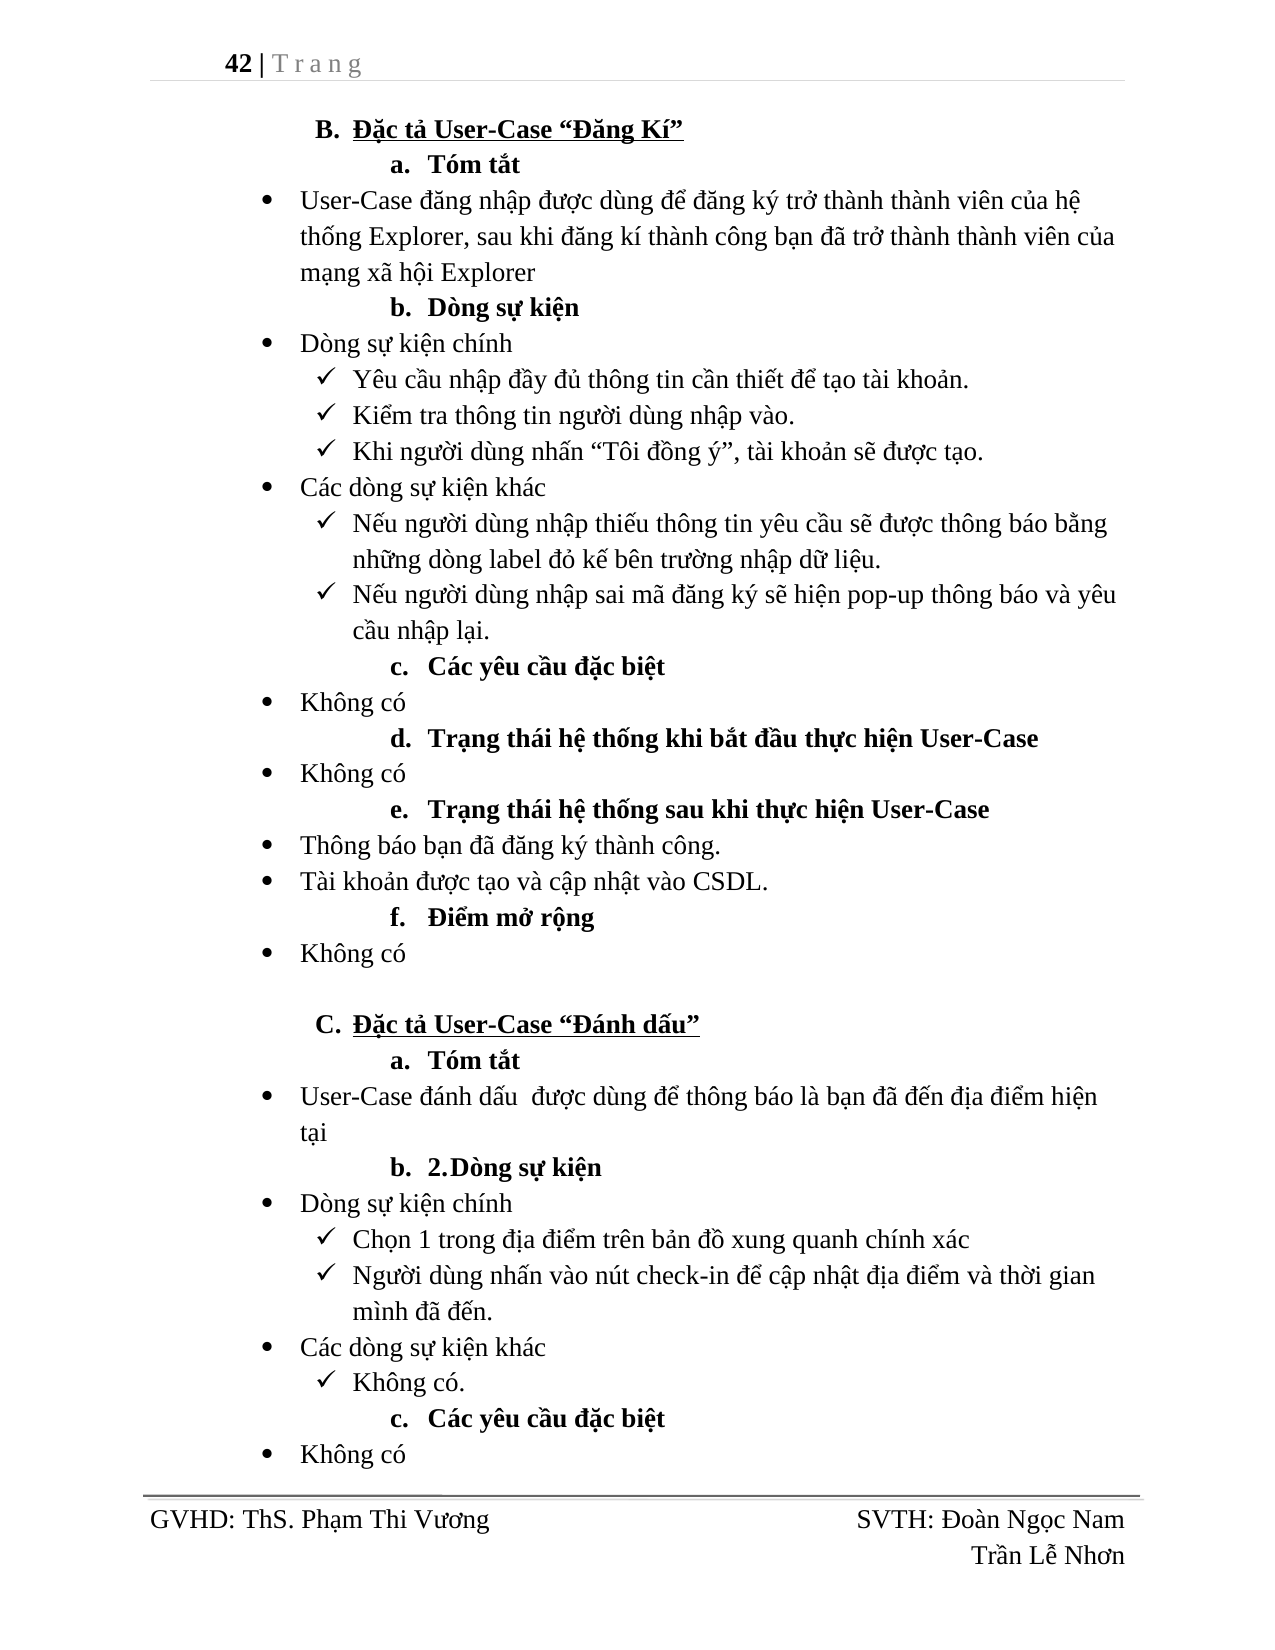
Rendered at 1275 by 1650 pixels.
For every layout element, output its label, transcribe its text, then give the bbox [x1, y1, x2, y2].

list Điểm mở rộng [390, 901, 1125, 932]
list Khi người dùng nhấn “Tôi đồng ý”, tài khoản sẽ được tạo. [315, 435, 1125, 466]
list User-Case đăng nhập được dùng để đăng ký trở thành thành viên của hệ thống Explorer, sau khi đăng kí thành công bạn đã trở thành thành viên của mạng xã hội Explorer [262, 184, 1125, 287]
list Dòng sự kiện [390, 292, 1125, 323]
list Người dùng nhấn vào nút check-in để cập nhật địa điểm và thời gian mình đã đến. [315, 1259, 1125, 1326]
list Không có [262, 686, 1125, 717]
list Trạng thái hệ thống sau khi thực hiện User-Case [390, 793, 1125, 824]
list 2. Dòng sự kiện [390, 1151, 1125, 1183]
list Đặc tả User-Case “Đánh dấu” [315, 1008, 1125, 1039]
list Trạng thái hệ thống khi bắt đầu thực hiện User-Case [390, 722, 1125, 753]
list Các dòng sự kiện khác [262, 1331, 1125, 1362]
list Yêu cầu nhập đầy đủ thông tin cần thiết để tạo tài khoản. [315, 363, 1125, 394]
list Chọn 1 trong địa điểm trên bản đồ xung quanh chính xác [315, 1223, 1125, 1254]
list Nếu người dùng nhập thiếu thông tin yêu cầu sẽ được thông báo bằng những dòng label đỏ kế bên trường nhập dữ liệu. [315, 507, 1125, 574]
list Không có. [315, 1367, 1125, 1398]
list Các dòng sự kiện khác [262, 471, 1125, 502]
list Tóm tắt [390, 1044, 1125, 1075]
list Dòng sự kiện chính [262, 327, 1125, 358]
list Kiểm tra thông tin người dùng nhập vào. [315, 399, 1125, 430]
list Tài khoản được tạo và cập nhật vào CSDL. [262, 865, 1125, 896]
list Thông báo bạn đã đăng ký thành công. [262, 829, 1125, 860]
list Các yêu cầu đặc biệt [390, 1402, 1125, 1434]
list Dòng sự kiện chính [262, 1187, 1125, 1218]
list Các yêu cầu đặc biệt [390, 650, 1125, 681]
list Không có [262, 1438, 1125, 1469]
list Không có [262, 757, 1125, 789]
list Không có [262, 937, 1125, 968]
list User-Case đánh dấu được dùng để thông báo là bạn đã đến địa điểm hiện tại [262, 1080, 1125, 1147]
list Đặc tả User-Case “Đăng Kí” [315, 113, 1125, 144]
list Tóm tắt [390, 148, 1125, 180]
list Nếu người dùng nhập sai mã đăng ký sẽ hiện pop-up thông báo và yêu cầu nhập lại. [315, 578, 1125, 646]
